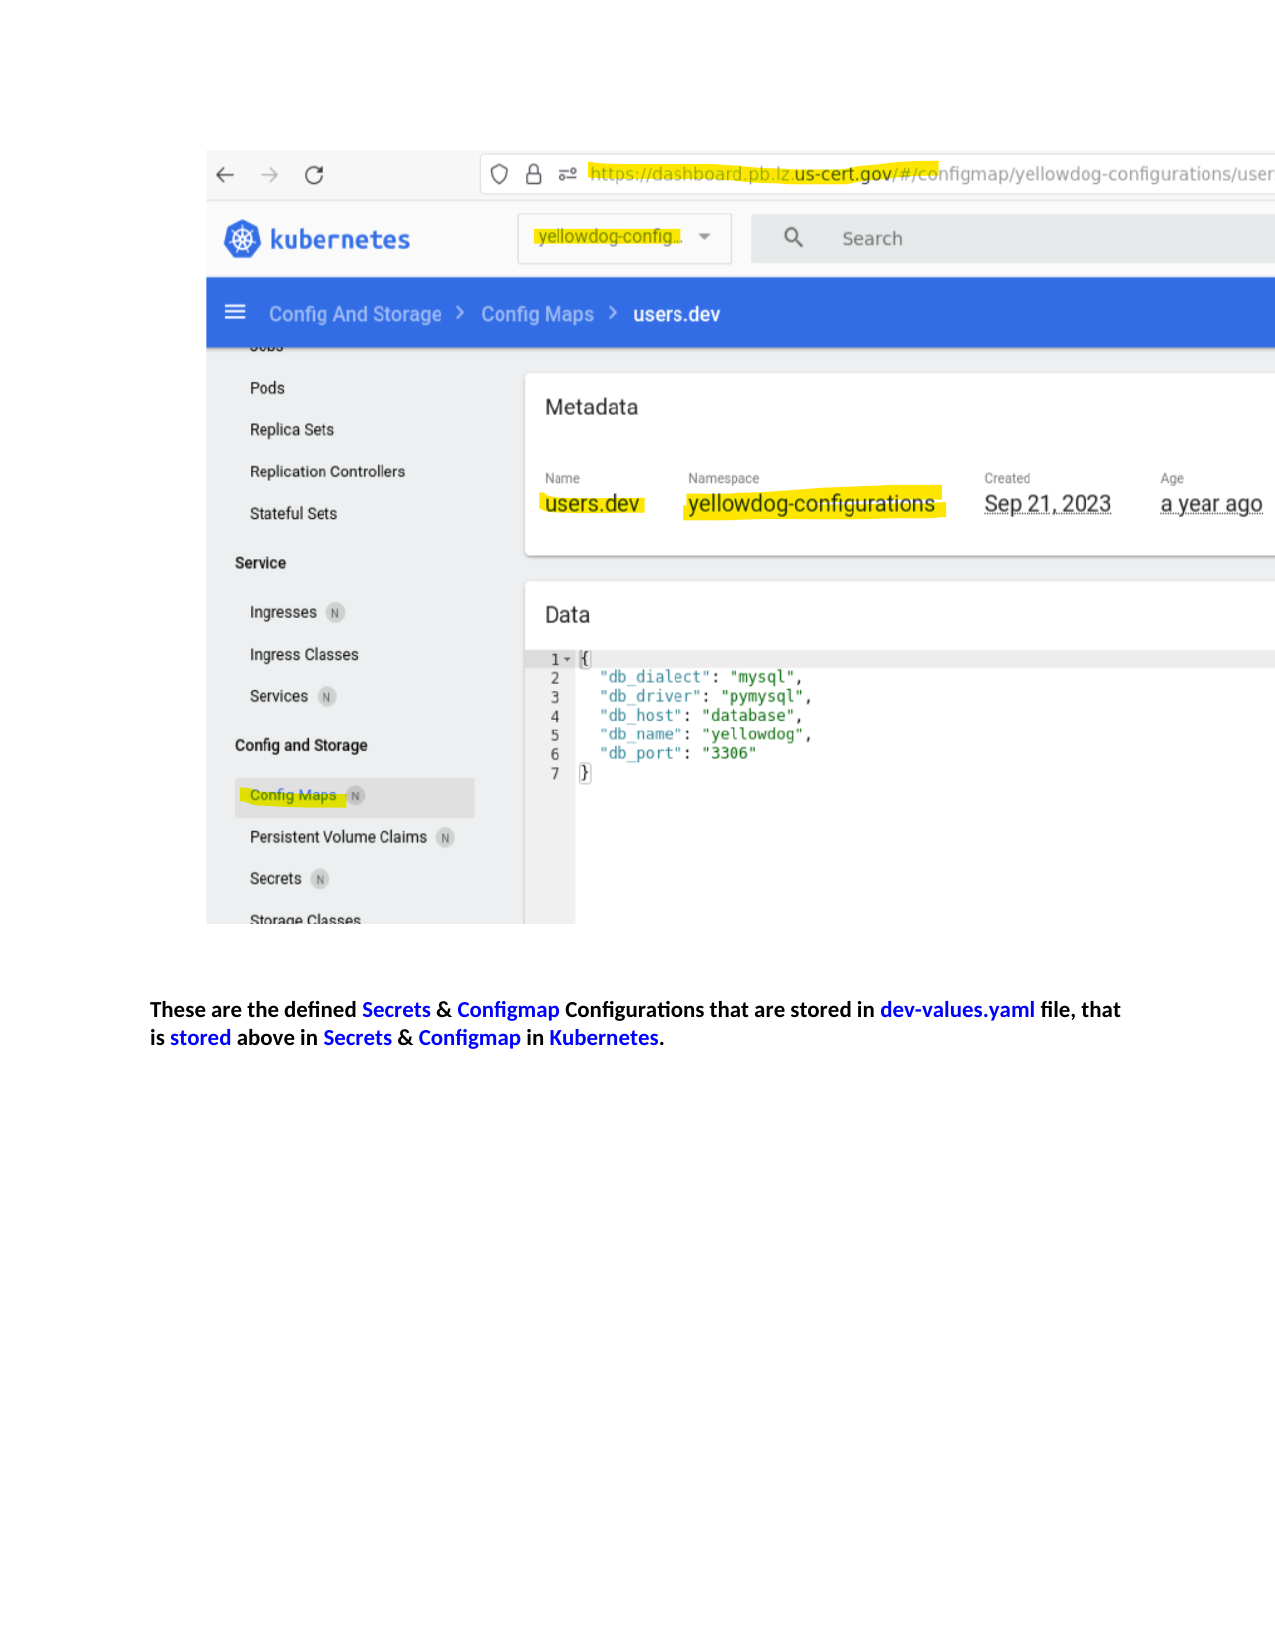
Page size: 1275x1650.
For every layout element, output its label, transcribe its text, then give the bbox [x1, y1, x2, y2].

picture [206, 150, 1275, 924]
text These are the defined Secrets & Configmap Configurations that are stored in dev-values.yaml file, that is stored above in Secrets & Configmap in Kubernetes. [150, 995, 1125, 1051]
